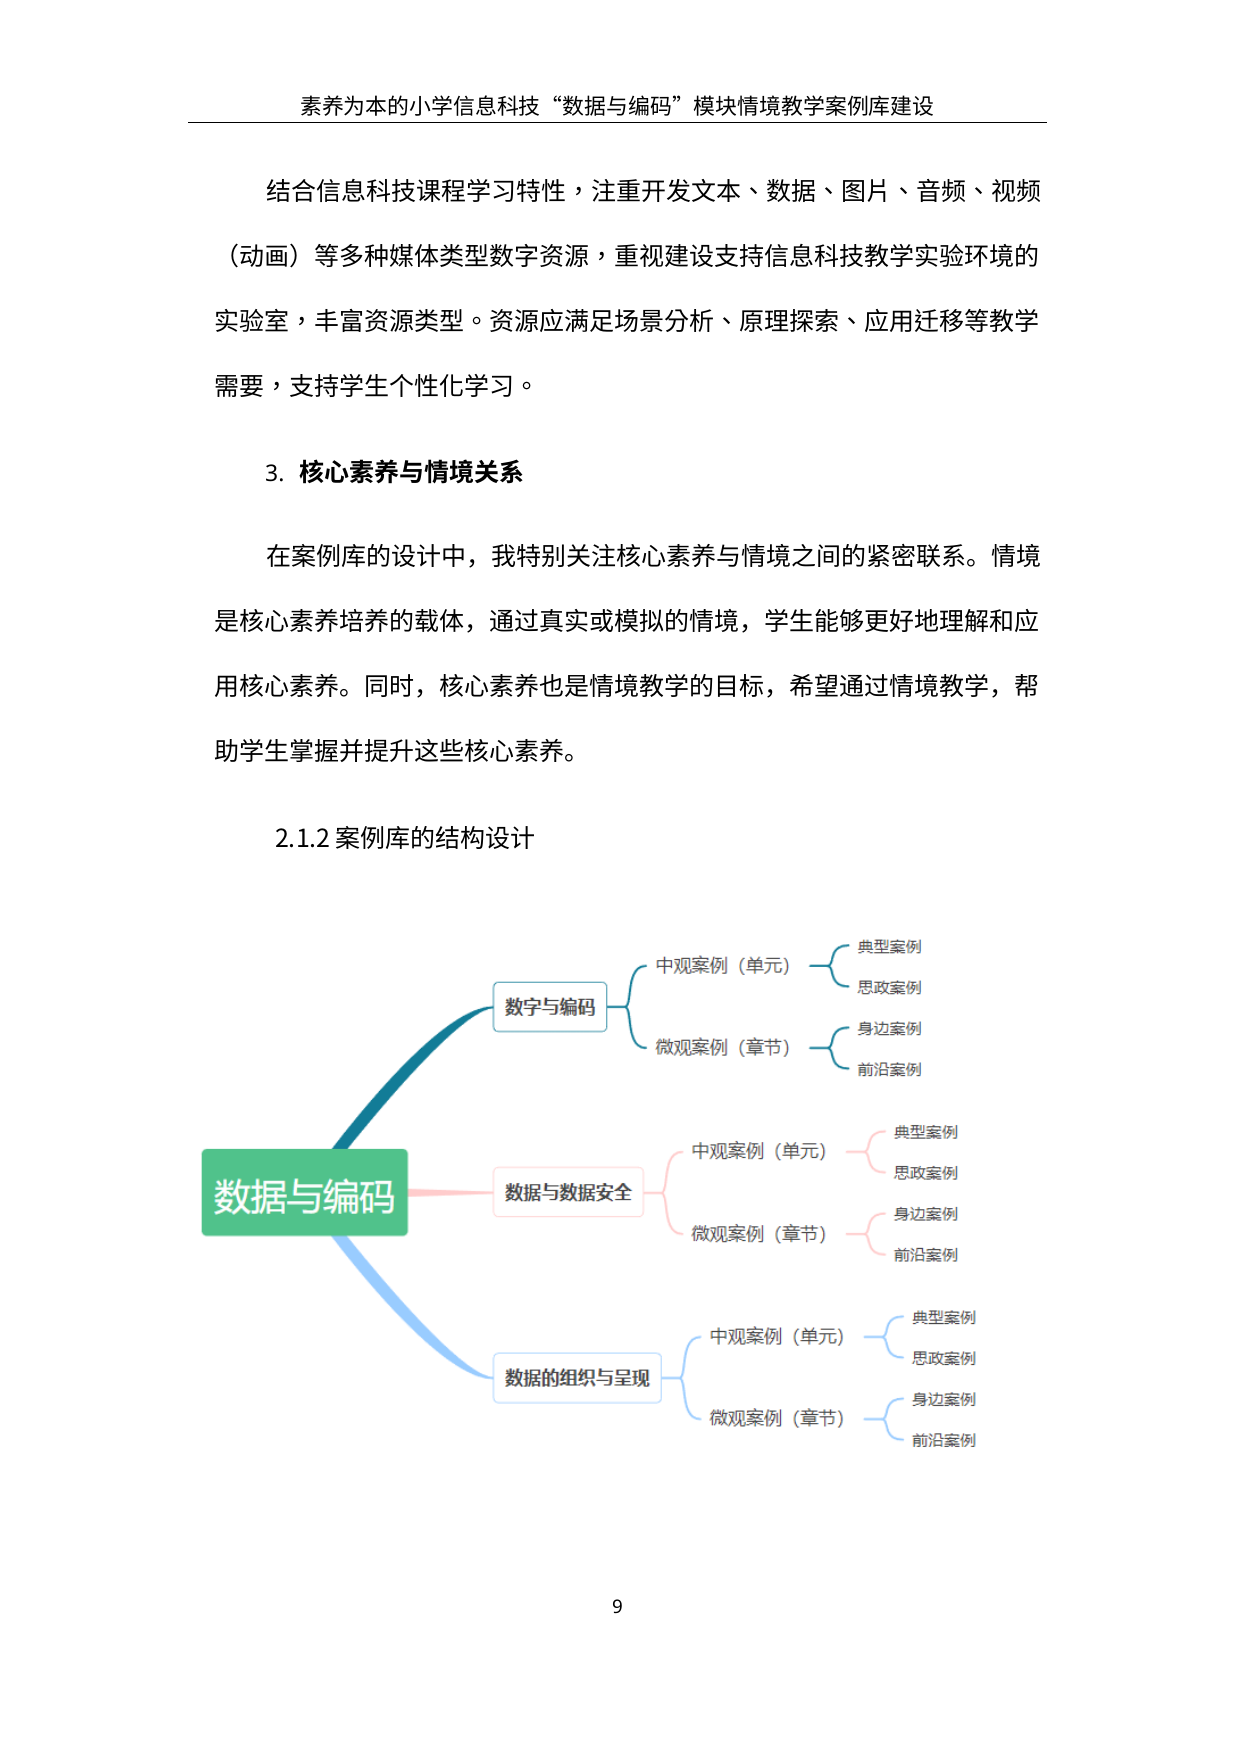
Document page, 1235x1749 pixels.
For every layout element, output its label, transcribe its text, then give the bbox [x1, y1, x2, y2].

text 结合信息科技课程学习特性，注重开发文本、数据、图片、音频、视频（动画）等多种媒体类型数字资源，重视建设支持信息科技教学实验环境的实验室，丰富资源类型。资源应满足场景分析、原理探索、应用迁移等教学需要，支持学生个性化学习。 [214, 157, 1047, 417]
text 在案例库的设计中，我特别关注核心素养与情境之间的紧密联系。情境是核心素养培养的载体，通过真实或模拟的情境，学生能够更好地理解和应用核心素养。同时，核心素养也是情境教学的目标，希望通过情境教学，帮助学生掌握并提升这些核心素养。 [214, 523, 1047, 783]
text 2.1.2案例库的结构设计 [231, 804, 1047, 869]
picture [187, 876, 1047, 1480]
list 核心素养与情境关系 [187, 438, 1047, 503]
